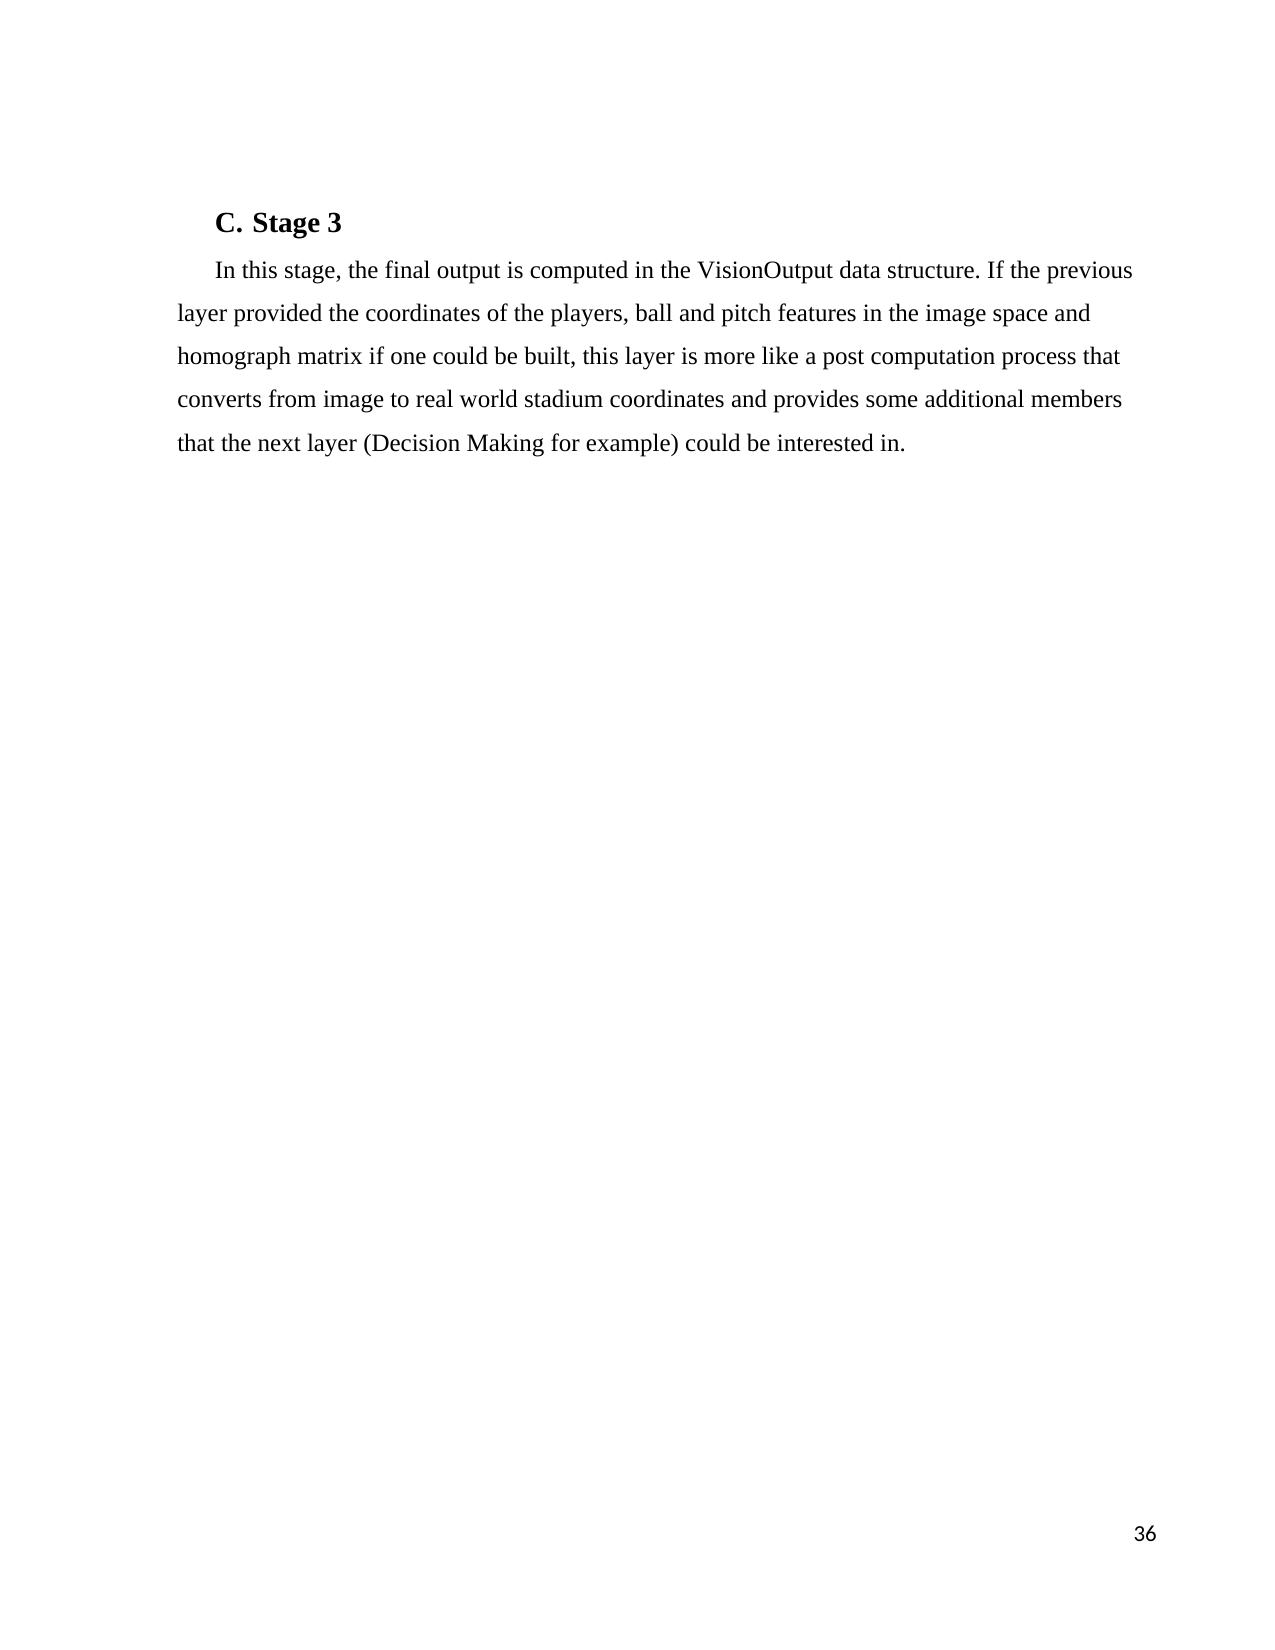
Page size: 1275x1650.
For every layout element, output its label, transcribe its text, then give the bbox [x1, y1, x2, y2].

text In this stage, the final output is computed in the VisionOutput data structure. If the previous layer provided the coordinates of the players, ball and pitch features in the image space and homograph matrix if one could be built, this layer is more like a post computation process that converts from image to real world stadium coordinates and provides some additional members that the next layer (Decision Making for example) could be interested in. [177, 255, 1156, 456]
list Stage 3 [214, 205, 1156, 238]
